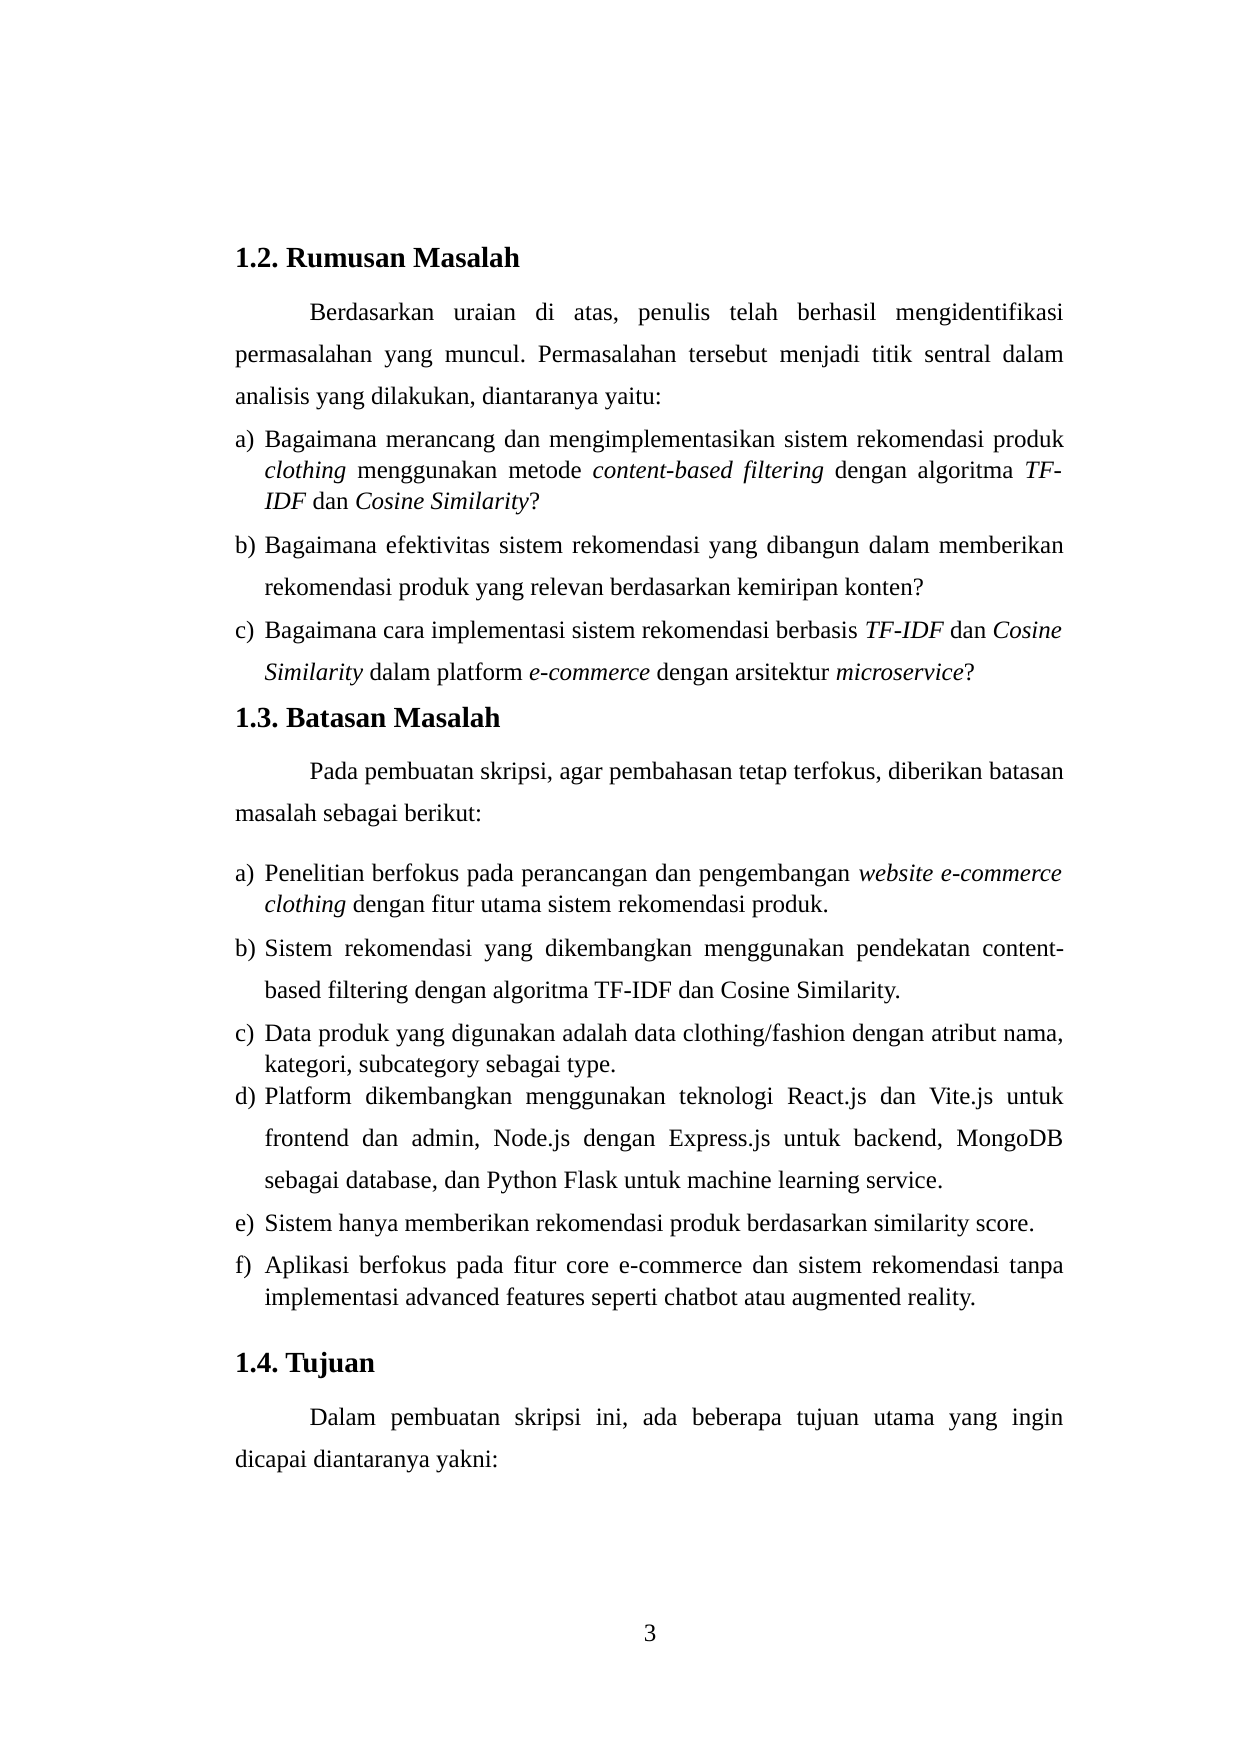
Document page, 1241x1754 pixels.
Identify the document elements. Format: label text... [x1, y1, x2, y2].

text Pada pembuatan skripsi, agar pembahasan tetap terfokus, diberikan batasan masalah sebagai berikut: [235, 756, 1064, 827]
list Penelitian berfokus pada perancangan dan pengembangan website e-commerce clothing dengan fitur utama sistem rekomendasi produk. [235, 858, 1064, 918]
list Aplikasi berfokus pada fitur core e-commerce dan sistem rekomendasi tanpa implementasi advanced features seperti chatbot atau augmented reality. [235, 1251, 1064, 1310]
subtitle 1.2. Rumusan Masalah [235, 240, 1071, 274]
list Platform dikembangkan menggunakan teknologi React.js dan Vite.js untuk frontend dan admin, Node.js dengan Express.js untuk backend, MongoDB sebagai database, dan Python Flask untuk machine learning service. [235, 1081, 1064, 1194]
list Sistem hanya memberikan rekomendasi produk berdasarkan similarity score. [235, 1208, 1064, 1237]
list Data produk yang digunakan adalah data clothing/fashion dengan atribut nama, kategori, subcategory sebagai type. [235, 1018, 1064, 1078]
list Bagaimana efektivitas sistem rekomendasi yang dibangun dalam memberikan rekomendasi produk yang relevan berdasarkan kemiripan konten? [235, 530, 1064, 601]
list Bagaimana cara implementasi sistem rekomendasi berbasis TF-IDF dan Cosine Similarity dalam platform e-commerce dengan arsitektur microservice? [235, 615, 1064, 686]
text Berdasarkan uraian di atas, penulis telah berhasil mengidentifikasi permasalahan yang muncul. Permasalahan tersebut menjadi titik sentral dalam analisis yang dilakukan, diantaranya yaitu: [235, 297, 1064, 410]
list Bagaimana merancang dan mengimplementasikan sistem rekomendasi produk clothing menggunakan metode content-based filtering dengan algoritma TF-IDF dan Cosine Similarity? [235, 424, 1064, 515]
subtitle 1.3. Batasan Masalah [235, 700, 1071, 733]
list Sistem rekomendasi yang dikembangkan menggunakan pendekatan content-based filtering dengan algoritma TF-IDF dan Cosine Similarity. [235, 933, 1064, 1004]
text Dalam pembuatan skripsi ini, ada beberapa tujuan utama yang ingin dicapai diantaranya yakni: [235, 1402, 1064, 1473]
subtitle 1.4. Tujuan [235, 1345, 1071, 1379]
